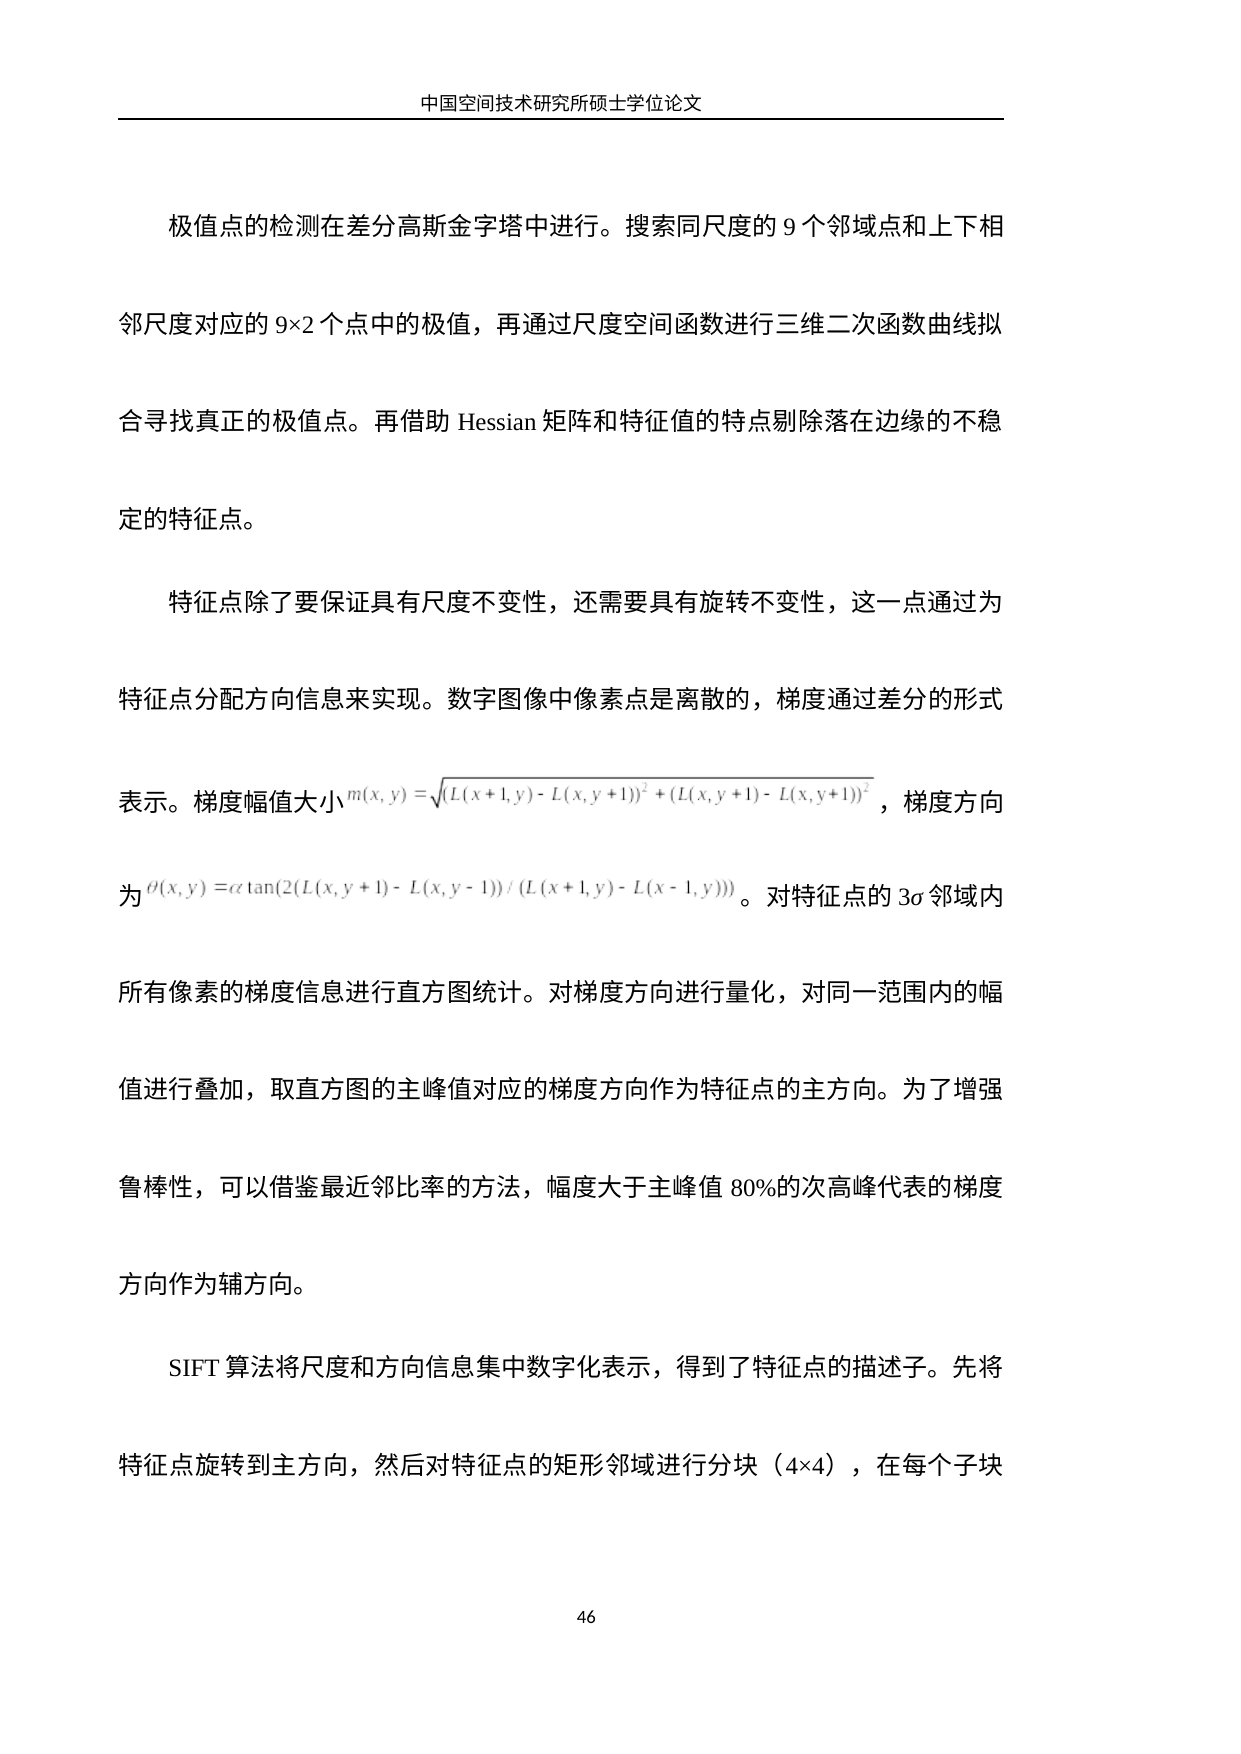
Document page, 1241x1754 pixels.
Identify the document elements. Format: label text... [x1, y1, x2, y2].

text SIFT算法将尺度和方向信息集中数字化表示，得到了特征点的描述子。先将特征点旋转到主方向，然后对特征点的矩形邻域进行分块（4×4），在每个子块内计算梯度直方图（8方向量化），这样就生成了具有独特性的128维的向量， [118, 1333, 1004, 1496]
text 特征点除了要保证具有尺度不变性，还需要具有旋转不变性，这一点通过为特征点分配方向信息来实现。数字图像中像素点是离散的，梯度通过差分的形式表示。梯度幅值大小，梯度方向为。对特征点的3σ邻域内所有像素的梯度信息进行直方图统计。对梯度方向进行量化，对同一范围内的幅值进行叠加，取直方图的主峰值对应的梯度方向作为特征点的主方向。为了增强鲁棒性，可以借鉴最近邻比率的方法，幅度大于主峰值80%的次高峰代表的梯度方向作为辅方向。 [118, 568, 1004, 1315]
text 极值点的检测在差分高斯金字塔中进行。搜索同尺度的9个邻域点和上下相邻尺度对应的9×2个点中的极值，再通过尺度空间函数进行三维二次函数曲线拟合寻找真正的极值点。再借助Hessian矩阵和特征值的特点剔除落在边缘的不稳定的特征点。 [118, 192, 1004, 550]
